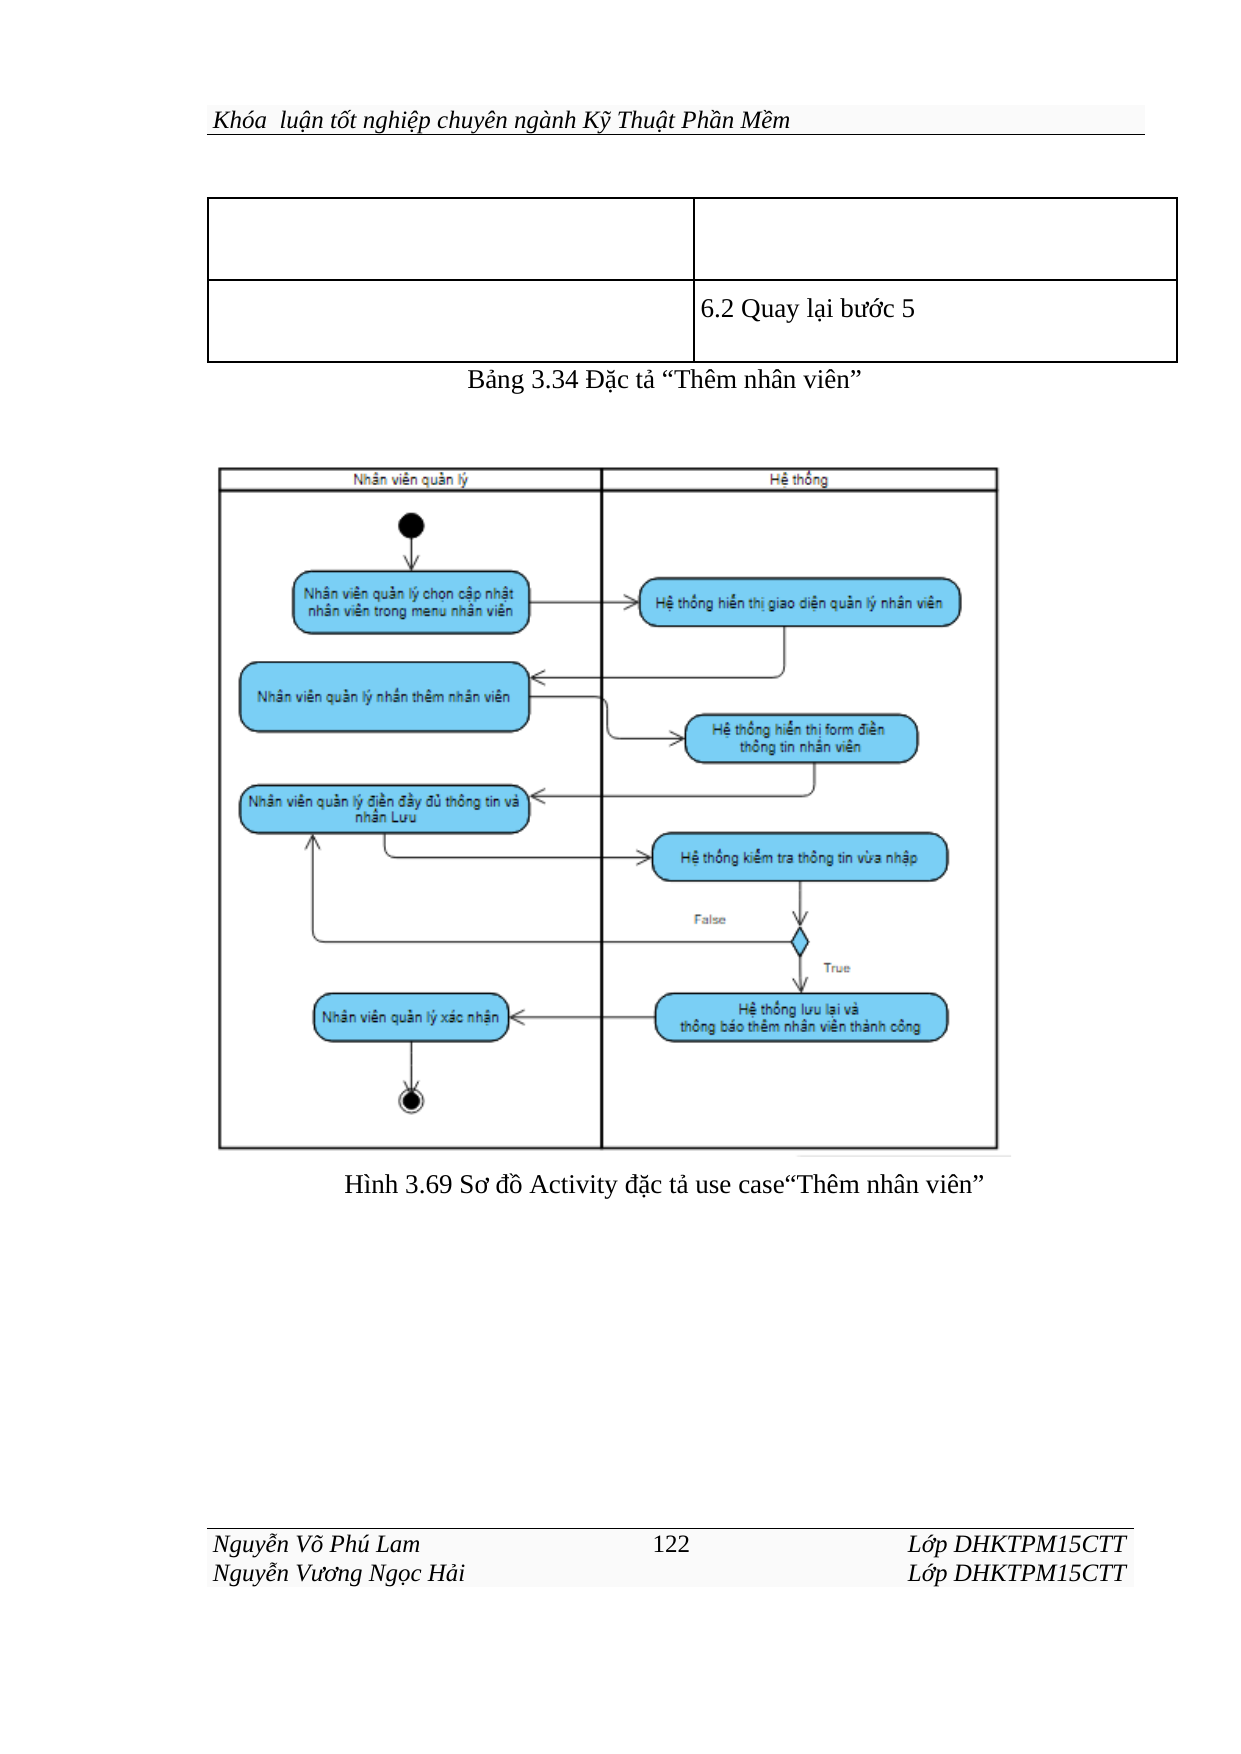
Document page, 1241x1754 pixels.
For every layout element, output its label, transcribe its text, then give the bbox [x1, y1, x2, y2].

table_cell [209, 281, 693, 361]
picture [206, 460, 1012, 1157]
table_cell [695, 199, 1176, 279]
table_cell 6.2 Quay lại bước 5 [695, 281, 1176, 361]
table_cell [209, 199, 693, 279]
